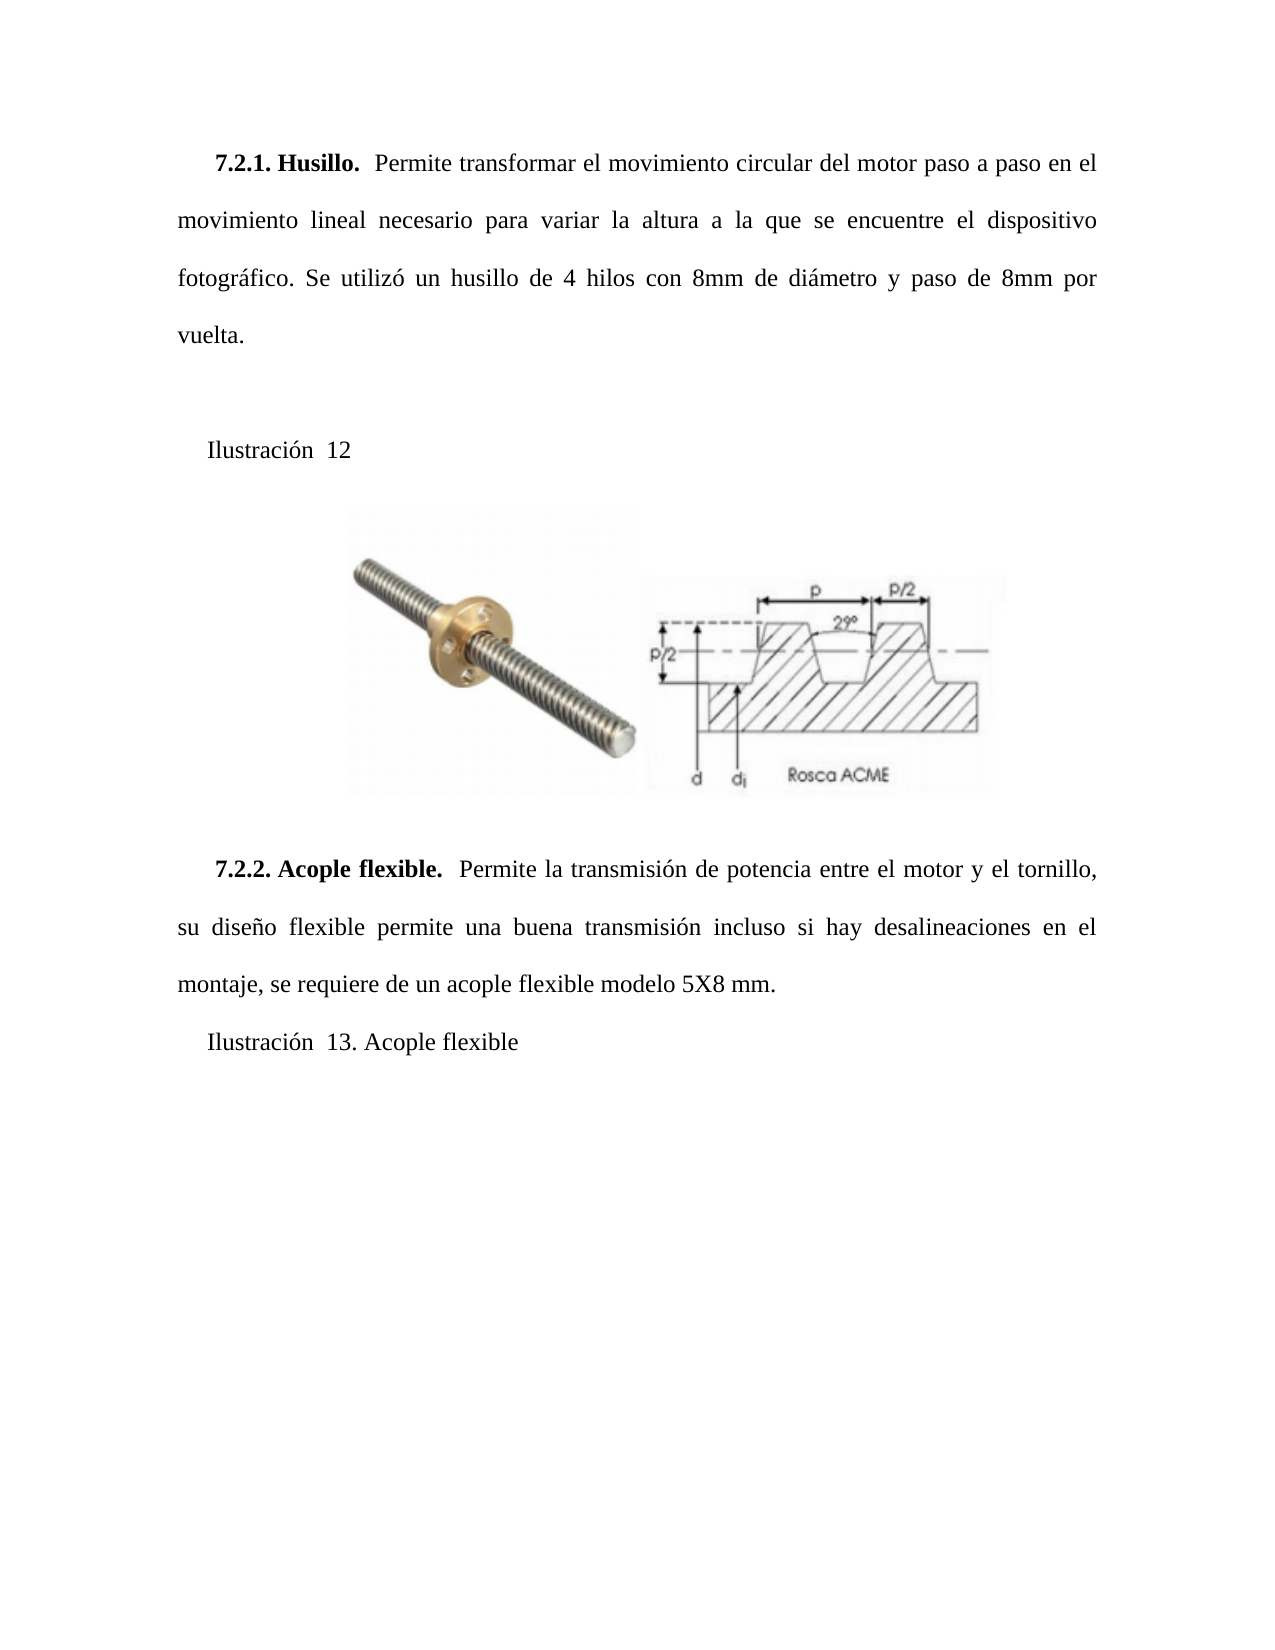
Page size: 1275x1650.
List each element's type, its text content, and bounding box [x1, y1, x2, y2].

subtitle Husillo. Permite transformar el movimiento circular del motor paso a paso en el movimiento lineal necesario para variar la altura a la que se encuentre el dispositivo fotográfico. Se utilizó un husillo de 4 hilos con 8mm de diámetro y paso de 8mm por vuelta. [177, 148, 1098, 349]
subtitle Acople flexible. Permite la transmisión de potencia entre el motor y el tornillo, su diseño flexible permite una buena transmisión incluso si hay desalineaciones en el montaje, se requiere de un acople flexible modelo 5X8 mm. [177, 854, 1098, 998]
picture [232, 492, 1073, 822]
